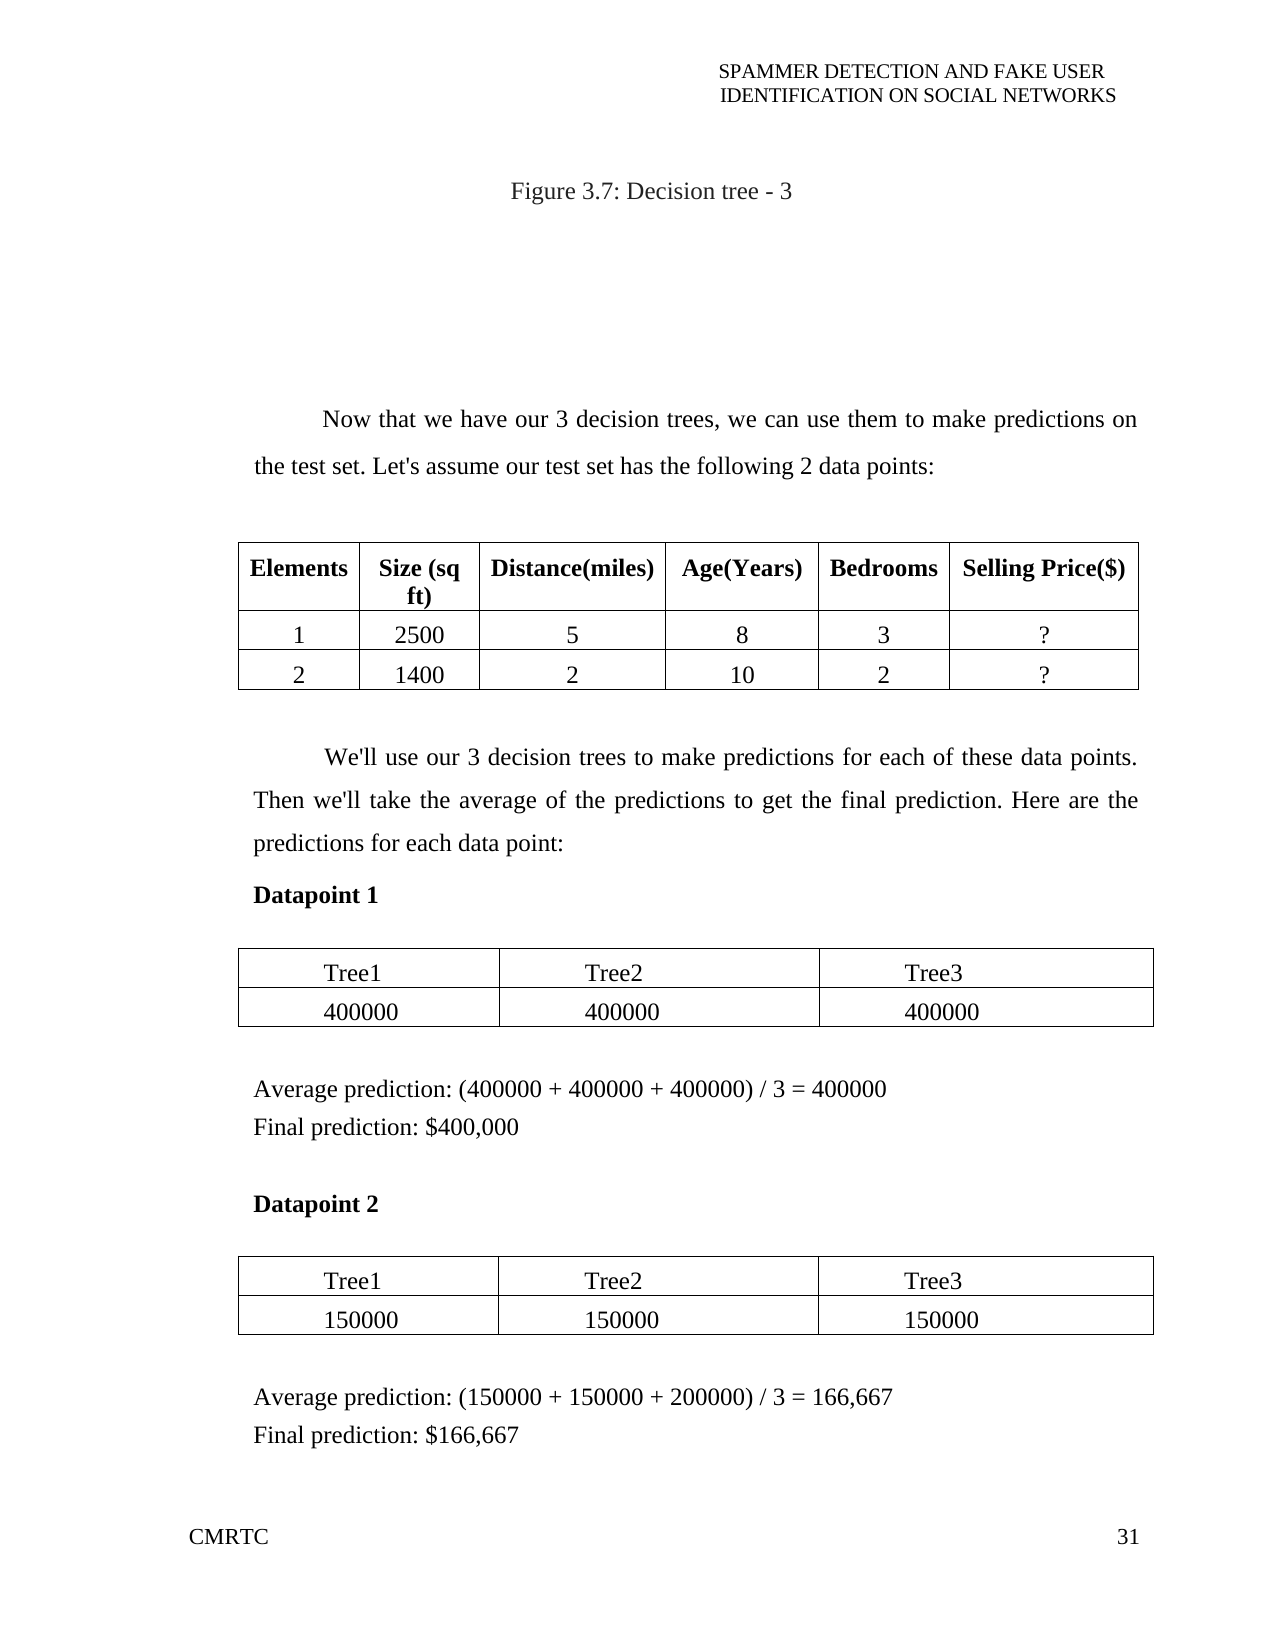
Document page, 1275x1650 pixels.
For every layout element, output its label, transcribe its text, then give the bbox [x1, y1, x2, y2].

list Now that we have our 3 decision trees, we can use them to make predictions on the test set. Let's assume our test set has the following 2 data points: [254, 1360, 1139, 1453]
list Figure 3.7: Decision tree - 3 [254, 1121, 1139, 1178]
list For this tree, we randomly select 3 data points and 3 features: Size, Bedrooms, and Selling Price. The tree looks like this: [254, 158, 1139, 251]
picture [240, 345, 1201, 1121]
